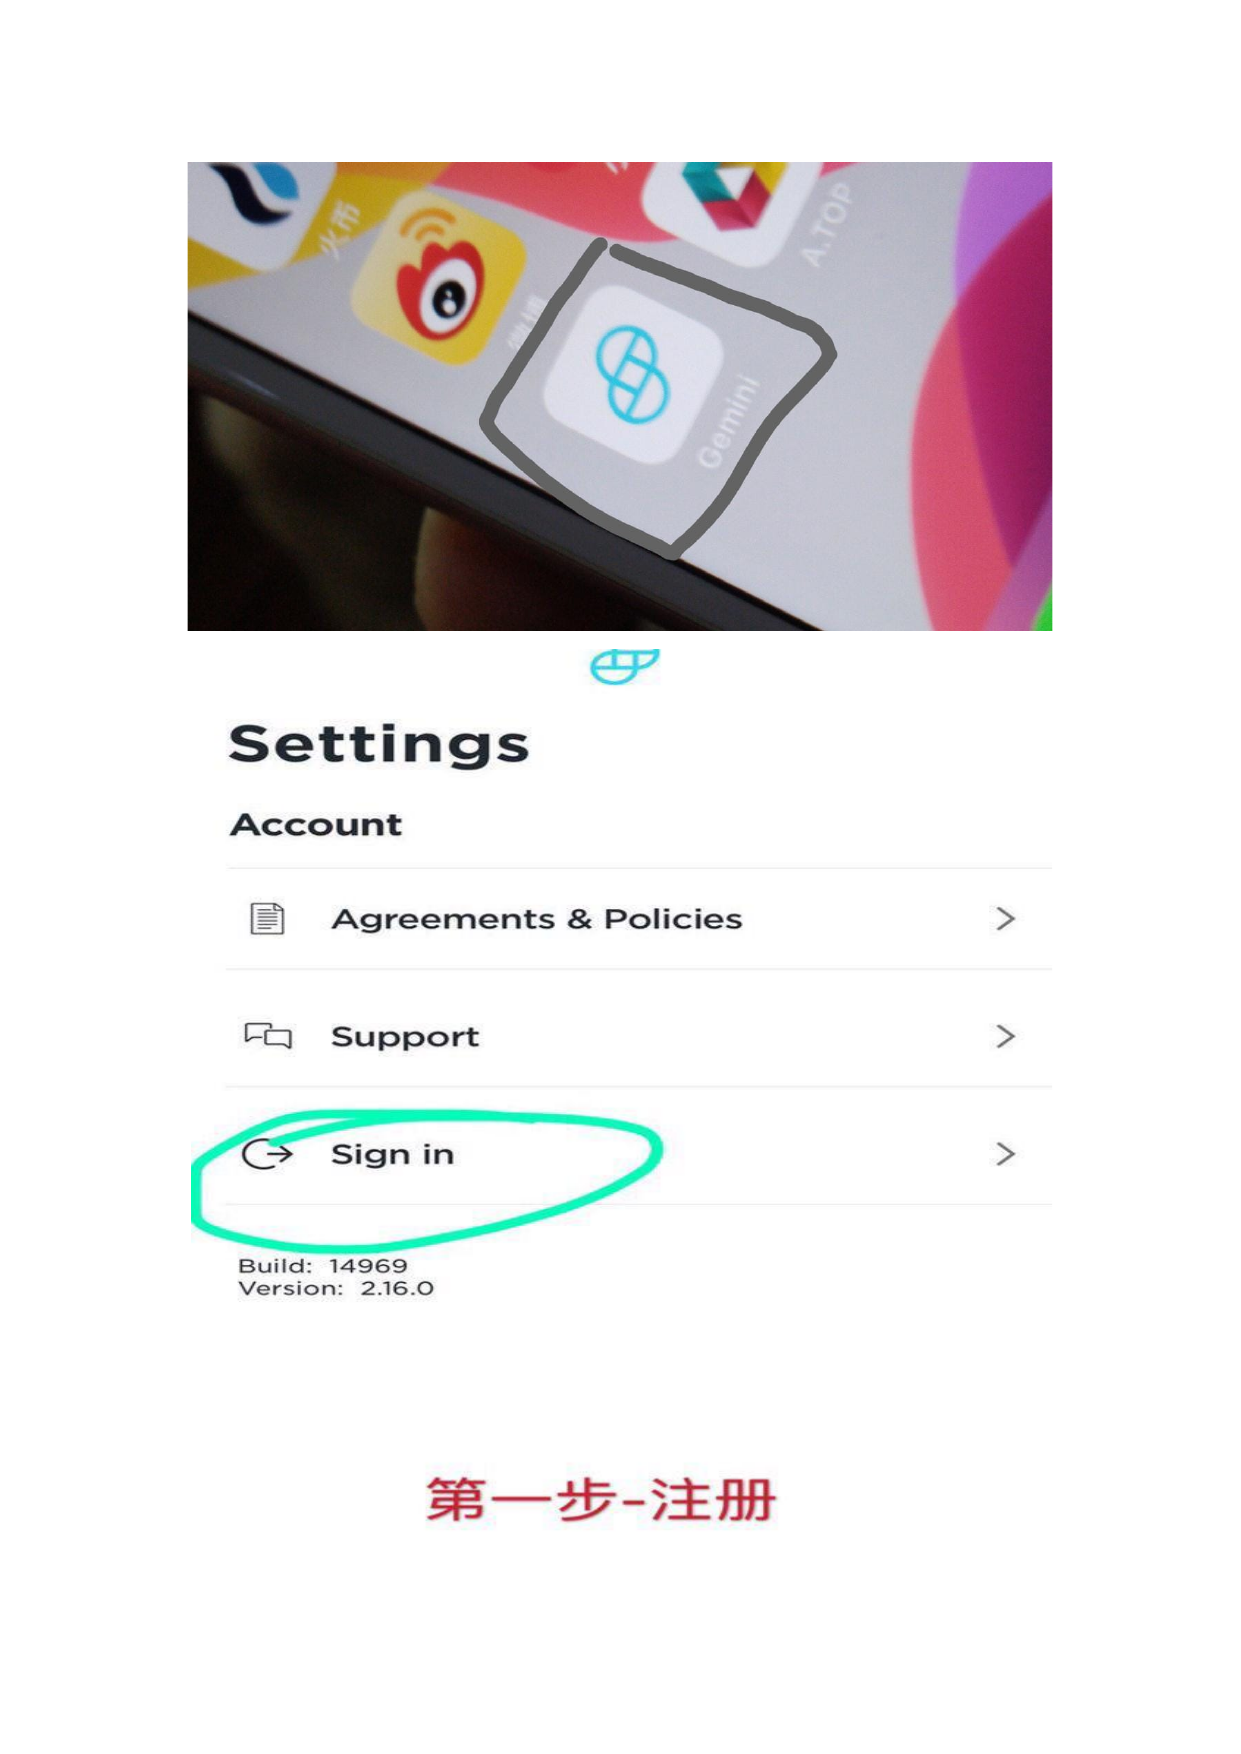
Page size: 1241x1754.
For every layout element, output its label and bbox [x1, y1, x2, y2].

picture [187, 162, 1053, 631]
picture [191, 649, 1053, 1573]
